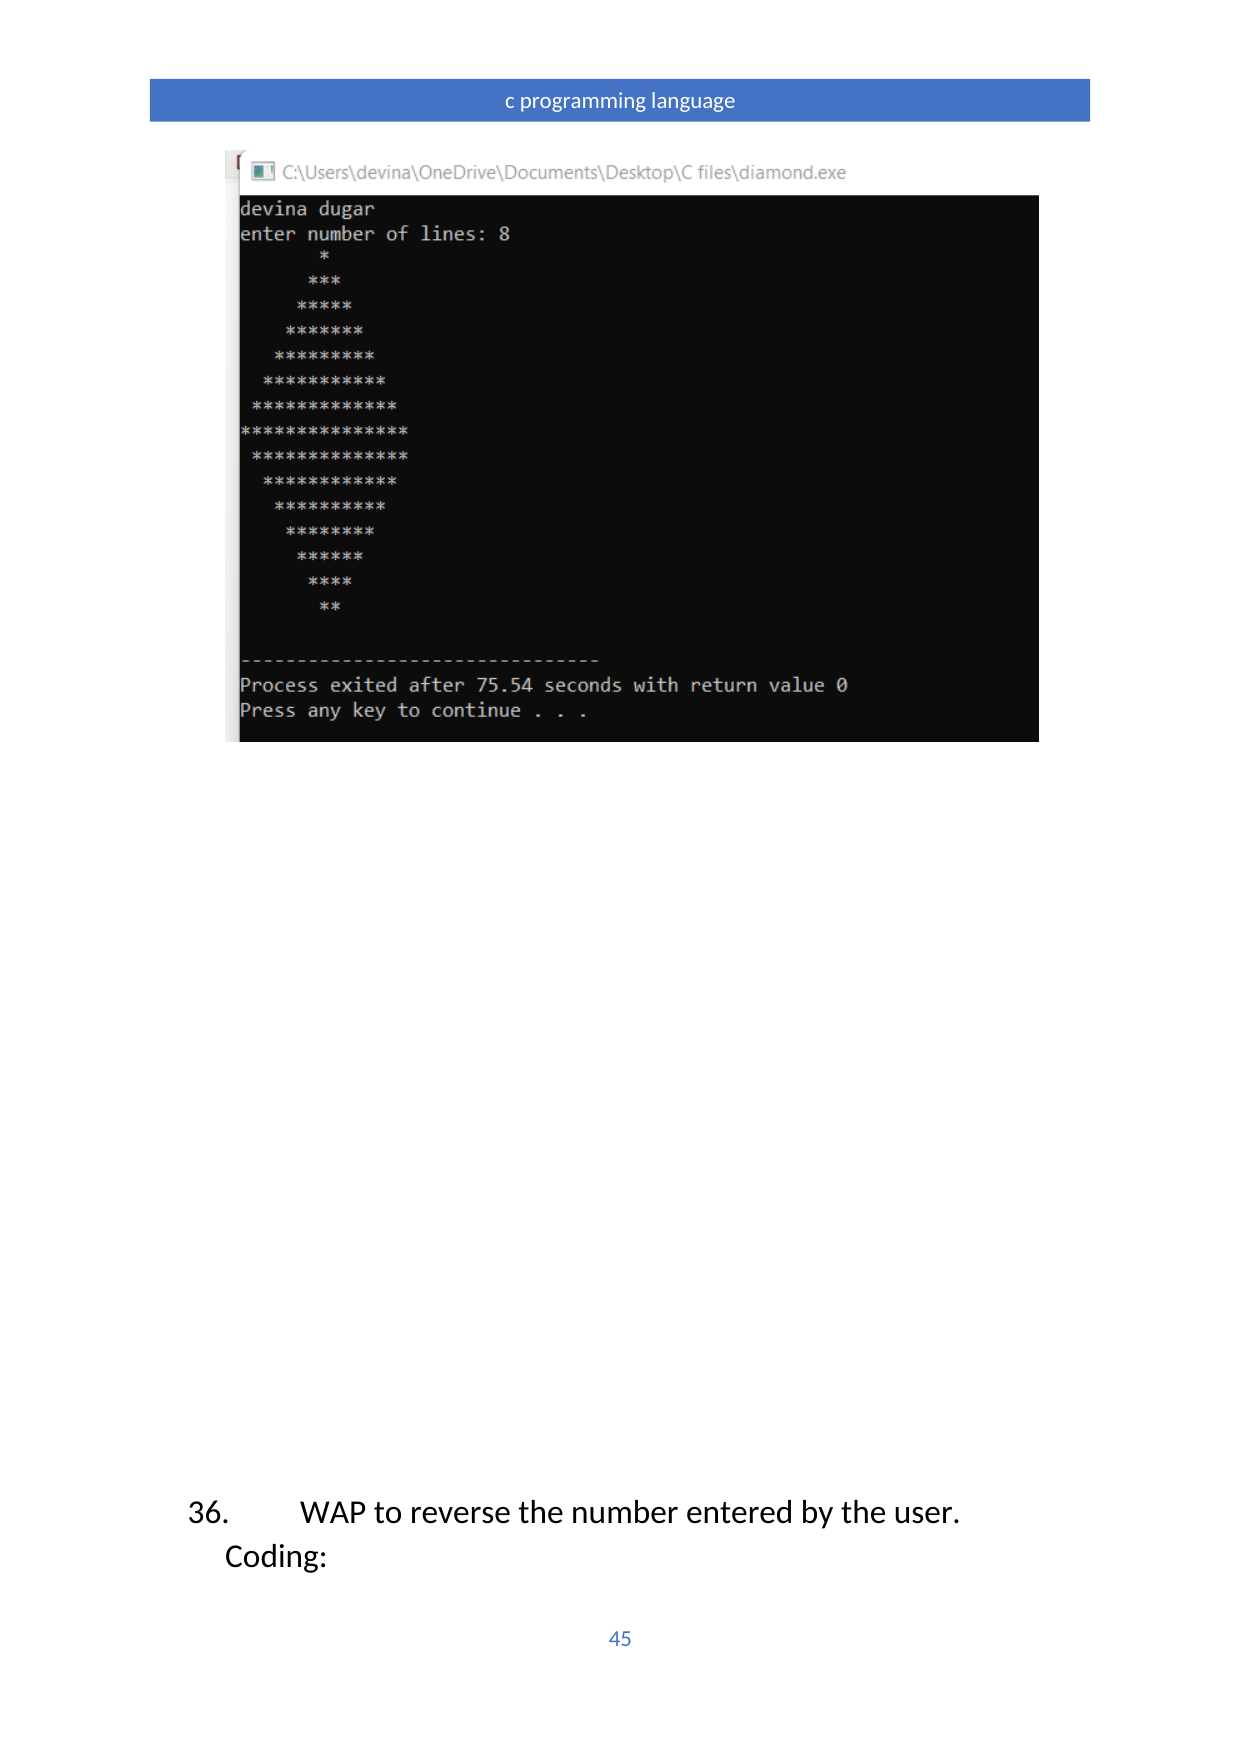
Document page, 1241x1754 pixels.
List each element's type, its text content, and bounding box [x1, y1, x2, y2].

picture [225, 150, 1039, 742]
list WAP to reverse the number entered by the user. [187, 1491, 1090, 1532]
list Coding: [225, 1535, 1090, 1576]
